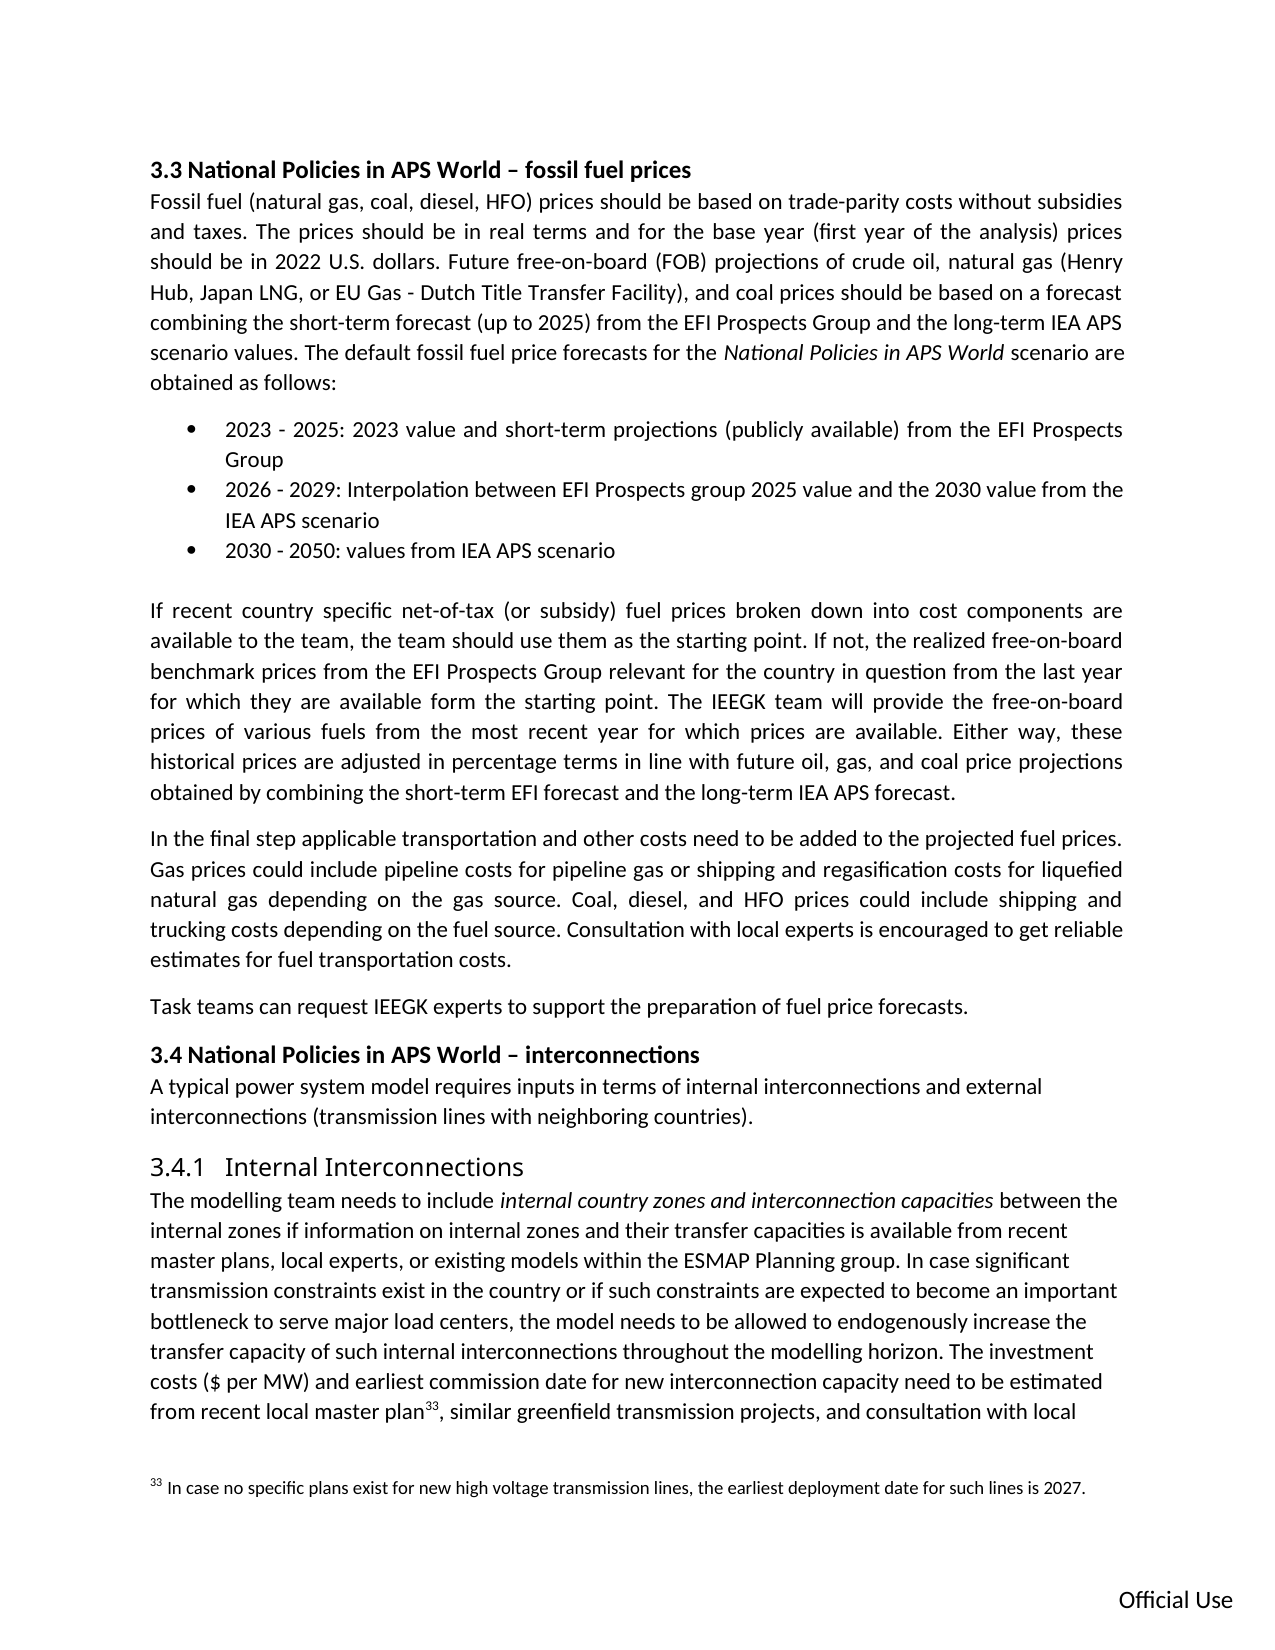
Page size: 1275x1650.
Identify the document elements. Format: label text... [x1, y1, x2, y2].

text In the final step applicable transportation and other costs need to be added to the projected fuel prices. Gas prices could include pipeline costs for pipeline gas or shipping and regasification costs for liquefied natural gas depending on the gas source. Coal, diesel, and HFO prices could include shipping and trucking costs depending on the fuel source. Consultation with local experts is encouraged to get reliable estimates for fuel transportation costs. [150, 824, 1125, 973]
text Fossil fuel (natural gas, coal, diesel, HFO) prices should be based on trade-parity costs without subsidies and taxes. The prices should be in real terms and for the base year (first year of the analysis) prices should be in 2022 U.S. dollars. Future free-on-board (FOB) projections of crude oil, natural gas (Henry Hub, Japan LNG, or EU Gas - Dutch Title Transfer Facility), and coal prices should be based on a forecast combining the short-term forecast (up to 2025) from the EFI Prospects Group and the long-term IEA APS scenario values. The default fossil fuel price forecasts for the National Policies in APS World scenario are obtained as follows: [150, 187, 1125, 396]
list 2023 - 2025: 2023 value and short-term projections (publicly available) from the EFI Prospects Group [187, 415, 1125, 473]
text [150, 1186, 1125, 1425]
text If recent country specific net-of-tax (or subsidy) fuel prices broken down into cost components are available to the team, the team should use them as the starting point. If not, the realized free-on-board benchmark prices from the EFI Prospects Group relevant for the country in question from the last year for which they are available form the starting point. The IEEGK team will provide the free-on-board prices of various fuels from the most recent year for which prices are available. Either way, these historical prices are adjusted in percentage terms in line with future oil, gas, and coal price projections obtained by combining the short-term EFI forecast and the long-term IEA APS forecast. [150, 596, 1125, 806]
subtitle National Policies in APS World – fossil fuel prices [150, 154, 1125, 185]
text Task teams can request IEEGK experts to support the preparation of fuel price forecasts. [150, 992, 1125, 1020]
list 2026 - 2029: Interpolation between EFI Prospects group 2025 value and the 2030 value from the IEA APS scenario [187, 476, 1125, 534]
list 2030 - 2050: values from IEA APS scenario [187, 536, 1125, 564]
text A typical power system model requires inputs in terms of internal interconnections and external interconnections (transmission lines with neighboring countries). [150, 1072, 1125, 1130]
subtitle Internal Interconnections [150, 1149, 1125, 1183]
subtitle National Policies in APS World – interconnections [150, 1039, 1125, 1070]
